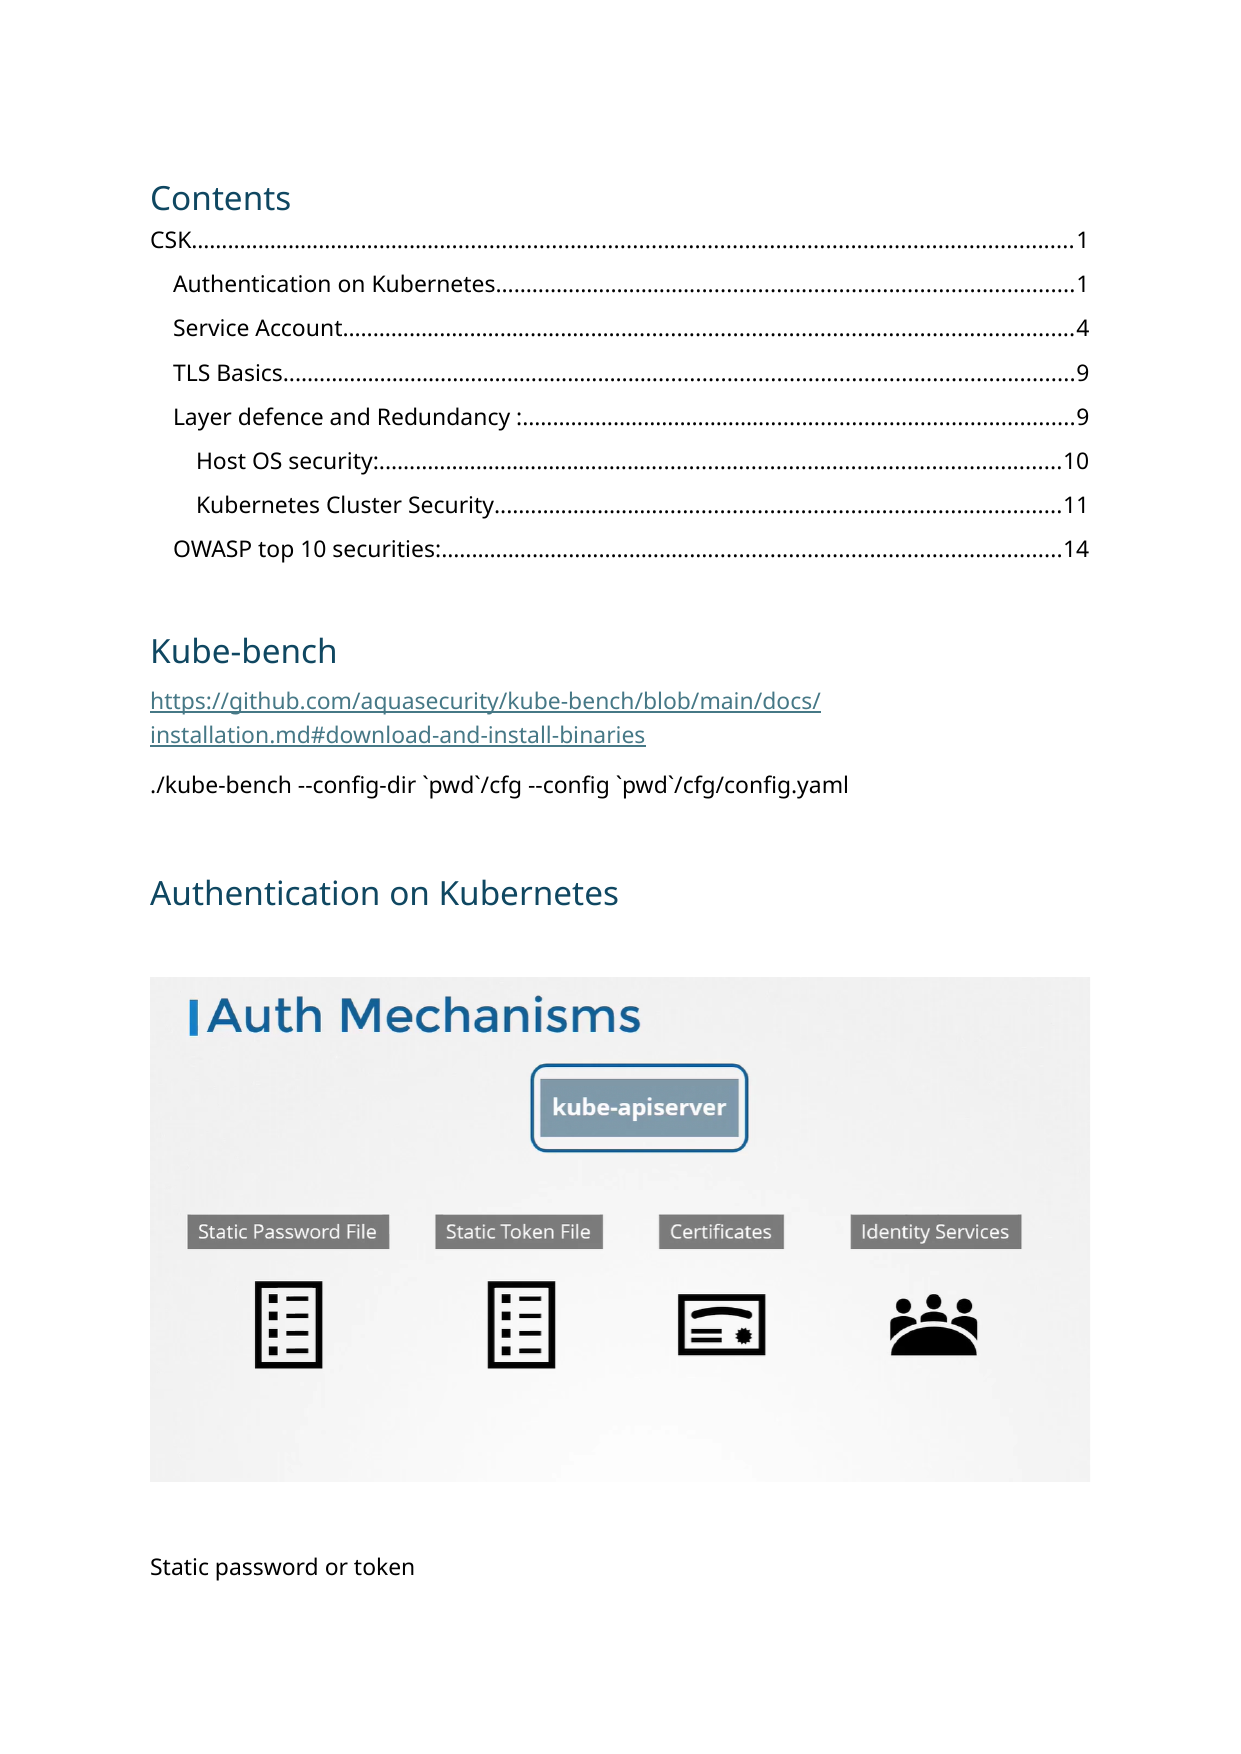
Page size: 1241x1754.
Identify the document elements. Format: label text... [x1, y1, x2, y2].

picture [150, 977, 1091, 1482]
subtitle Kube-bench [150, 628, 1090, 673]
text Static password or token [150, 1551, 1090, 1582]
text https://github.com/aquasecurity/kube-bench/blob/main/docs/installation.md#download-and-install-binaries [150, 685, 1090, 750]
subtitle Authentication on Kubernetes [150, 870, 1090, 915]
text ./kube-bench --config-dir `pwd`/cfg --config `pwd`/cfg/config.yaml [150, 769, 1090, 800]
